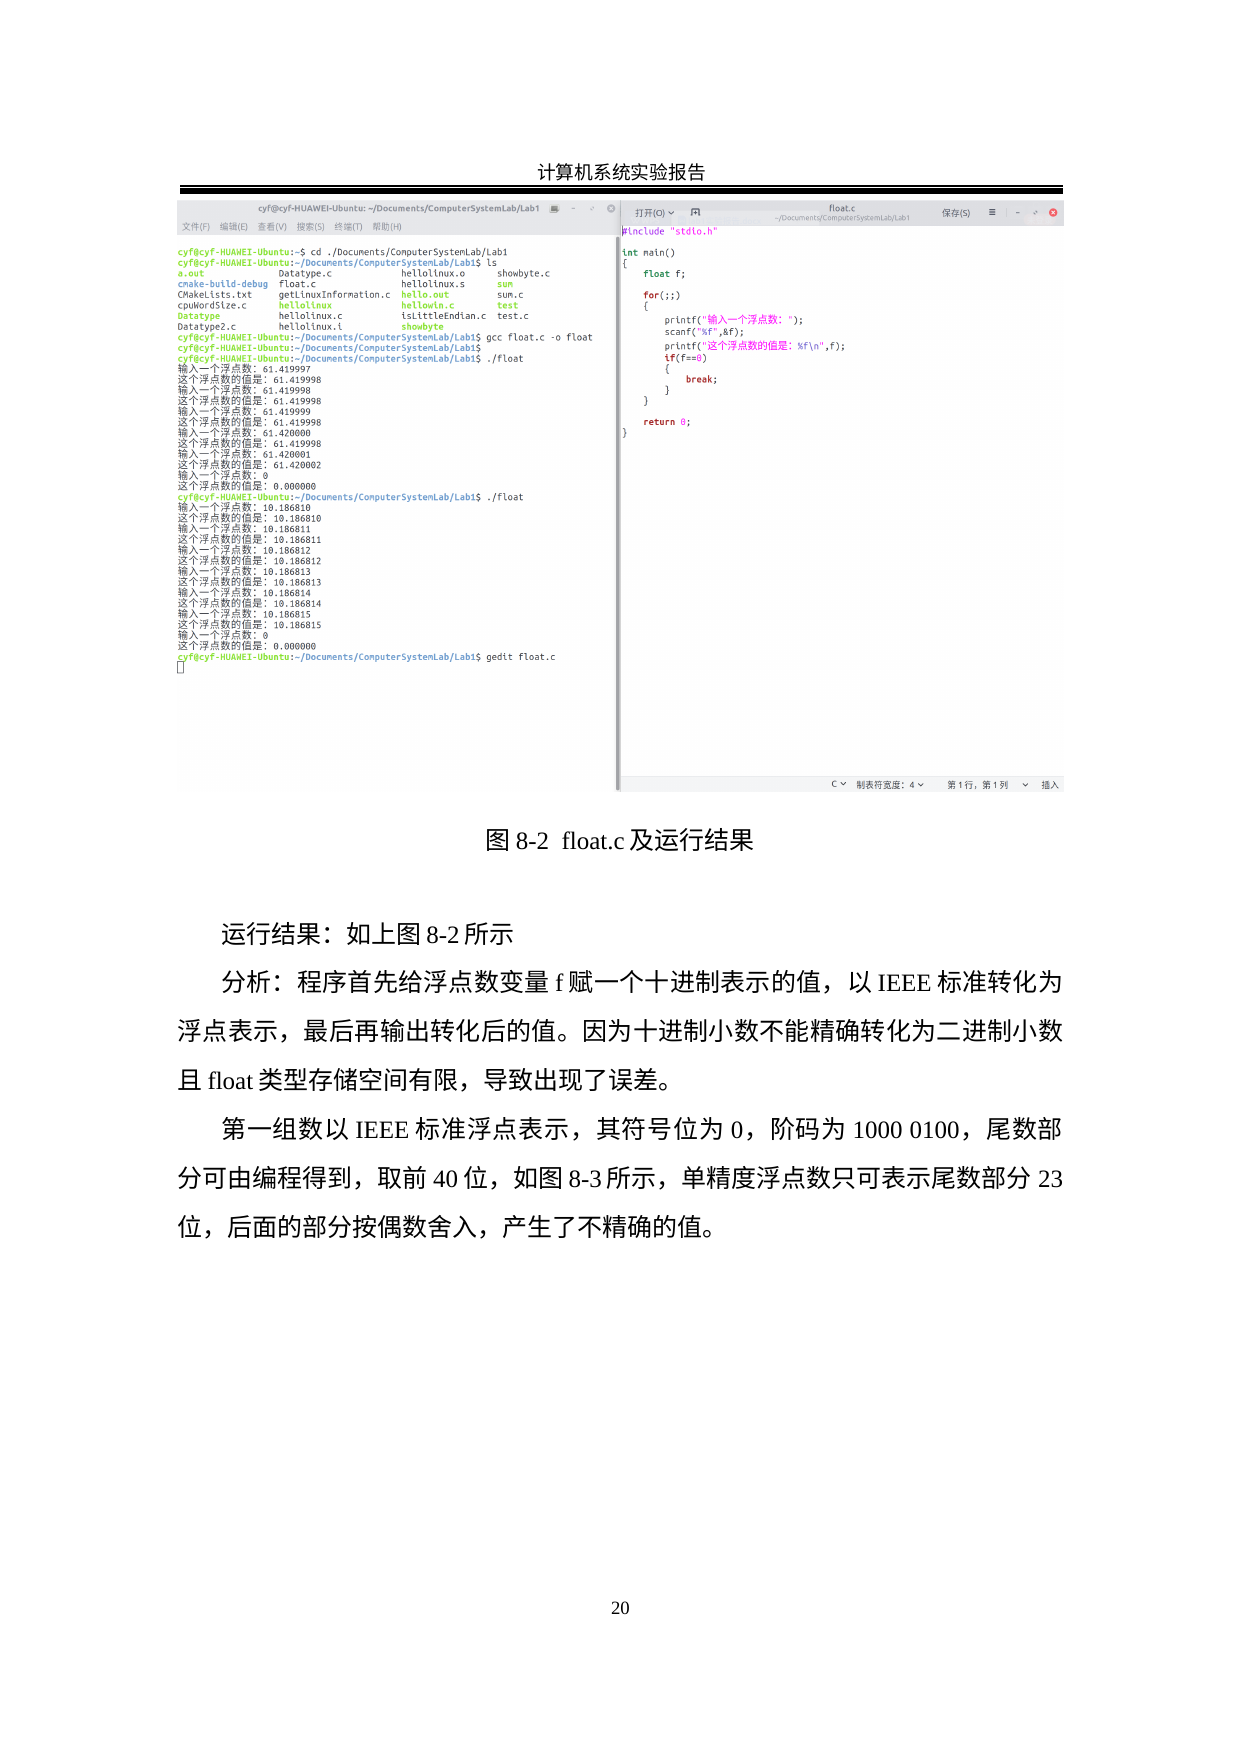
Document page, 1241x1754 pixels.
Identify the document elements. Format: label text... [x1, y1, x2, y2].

text 图8-2 float.c及运行结果 [177, 820, 1063, 857]
text 运行结果：如上图8-2所示 [177, 914, 1063, 950]
text 分析：程序首先给浮点数变量f赋一个十进制表示的值，以IEEE标准转化为浮点表示，最后再输出转化后的值。因为十进制小数不能精确转化为二进制小数，且float类型存储空间有限，导致出现了误差。 [177, 963, 1063, 1097]
picture [177, 200, 1064, 792]
text 第一组数以IEEE标准浮点表示，其符号位为0，阶码为1000 0100，尾数部分可由编程得到，取前40位，如图8-3所示，单精度浮点数只可表示尾数部分23位，后面的部分按偶数舍入，产生了不精确的值。 [177, 1109, 1063, 1243]
